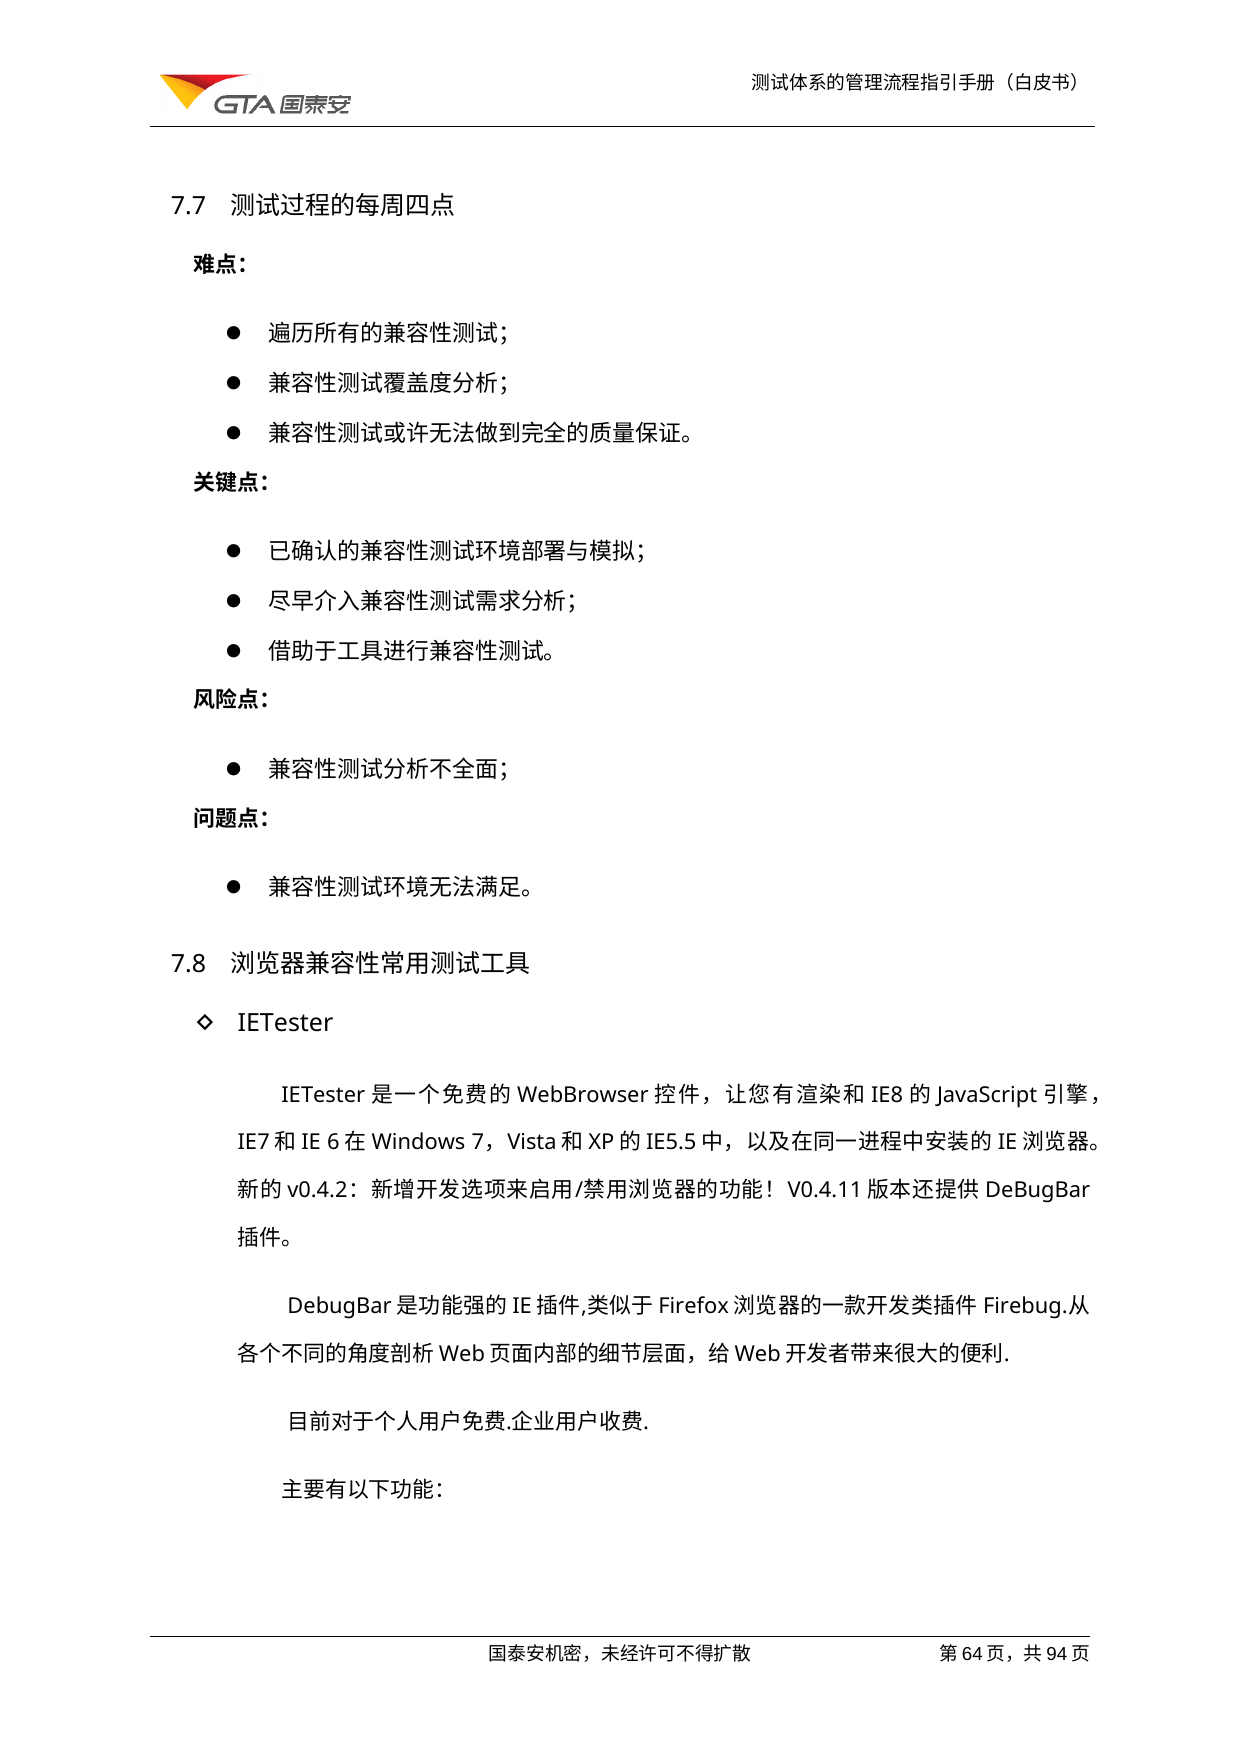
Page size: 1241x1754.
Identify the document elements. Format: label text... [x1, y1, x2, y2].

list IETester [194, 1005, 1090, 1039]
text 关键点： [150, 465, 1090, 496]
list 已确认的兼容性测试环境部署与模拟； [225, 533, 1090, 566]
list 遍历所有的兼容性测试； [225, 315, 1090, 348]
text DebugBar是功能强的IE插件,类似于Firefox浏览器的一款开发类插件Firebug.从各个不同的角度剖析Web页面内部的细节层面，给Web开发者带来很大的便利. [237, 1288, 1090, 1367]
text 风险点： [150, 682, 1090, 714]
text 问题点： [150, 801, 1090, 832]
text 难点： [150, 247, 1090, 279]
list 兼容性测试环境无法满足。 [225, 869, 1090, 902]
text 目前对于个人用户免费.企业用户收费. [237, 1404, 1090, 1436]
picture [156, 67, 359, 119]
subtitle 测试过程的每周四点 [171, 186, 1090, 222]
text 主要有以下功能： [237, 1472, 1090, 1504]
subtitle 浏览器兼容性常用测试工具 [171, 944, 1090, 980]
text IETester是一个免费的WebBrowser控件，让您有渲染和IE8的JavaScript引擎，IE7和IE 6在Windows 7，Vista和XP的IE5.5中，以及在同一进程中安装的IE浏览器。新的v0.4.2：新增开发选项来启用/禁用浏览器的功能！V0.4.11版本还提供DeBugBar插件。 [237, 1077, 1090, 1251]
list 尽早介入兼容性测试需求分析； [225, 583, 1090, 616]
list 兼容性测试或许无法做到完全的质量保证。 [225, 415, 1090, 448]
list 兼容性测试覆盖度分析； [225, 365, 1090, 398]
list 兼容性测试分析不全面； [225, 751, 1090, 784]
list 借助于工具进行兼容性测试。 [225, 633, 1090, 666]
